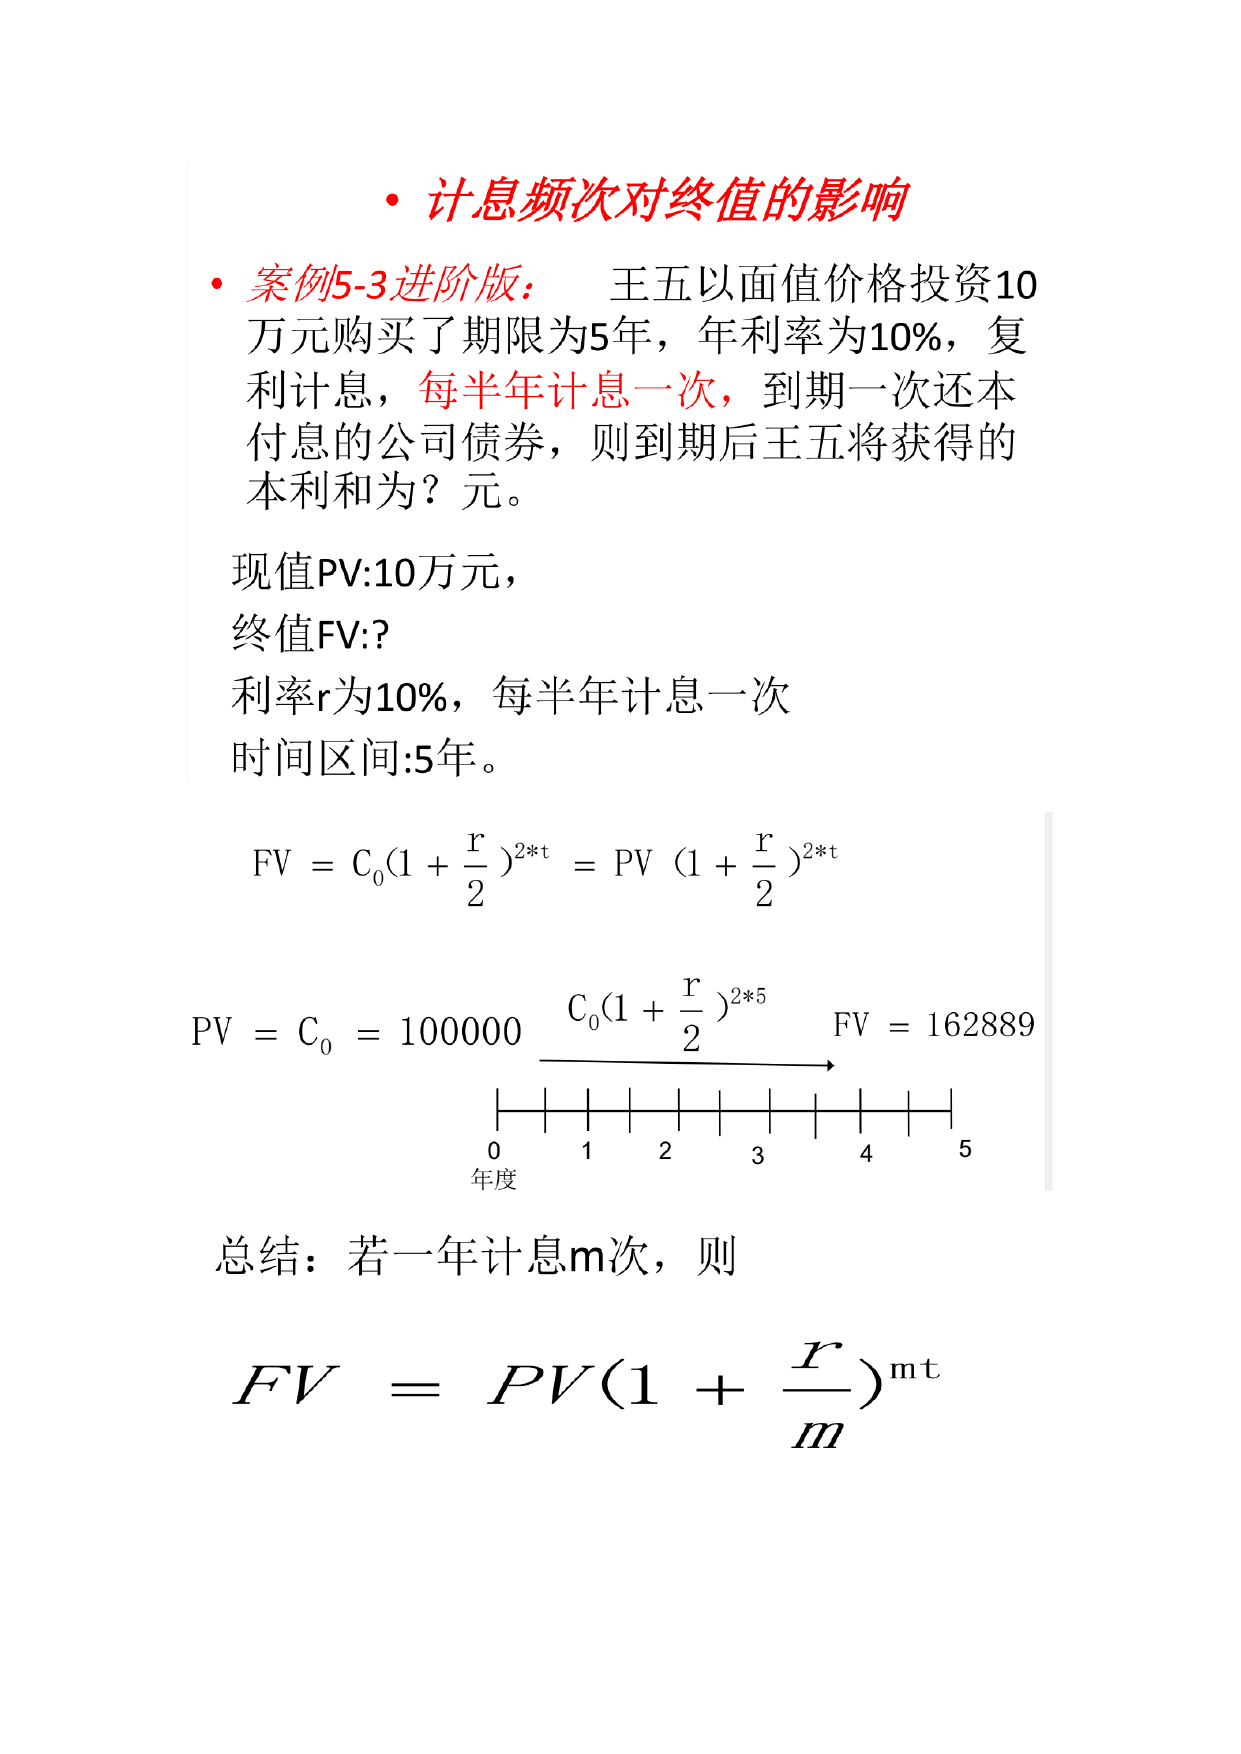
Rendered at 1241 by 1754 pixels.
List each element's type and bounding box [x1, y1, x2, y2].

picture [187, 812, 1053, 1191]
picture [187, 1202, 1053, 1498]
picture [187, 162, 1053, 783]
